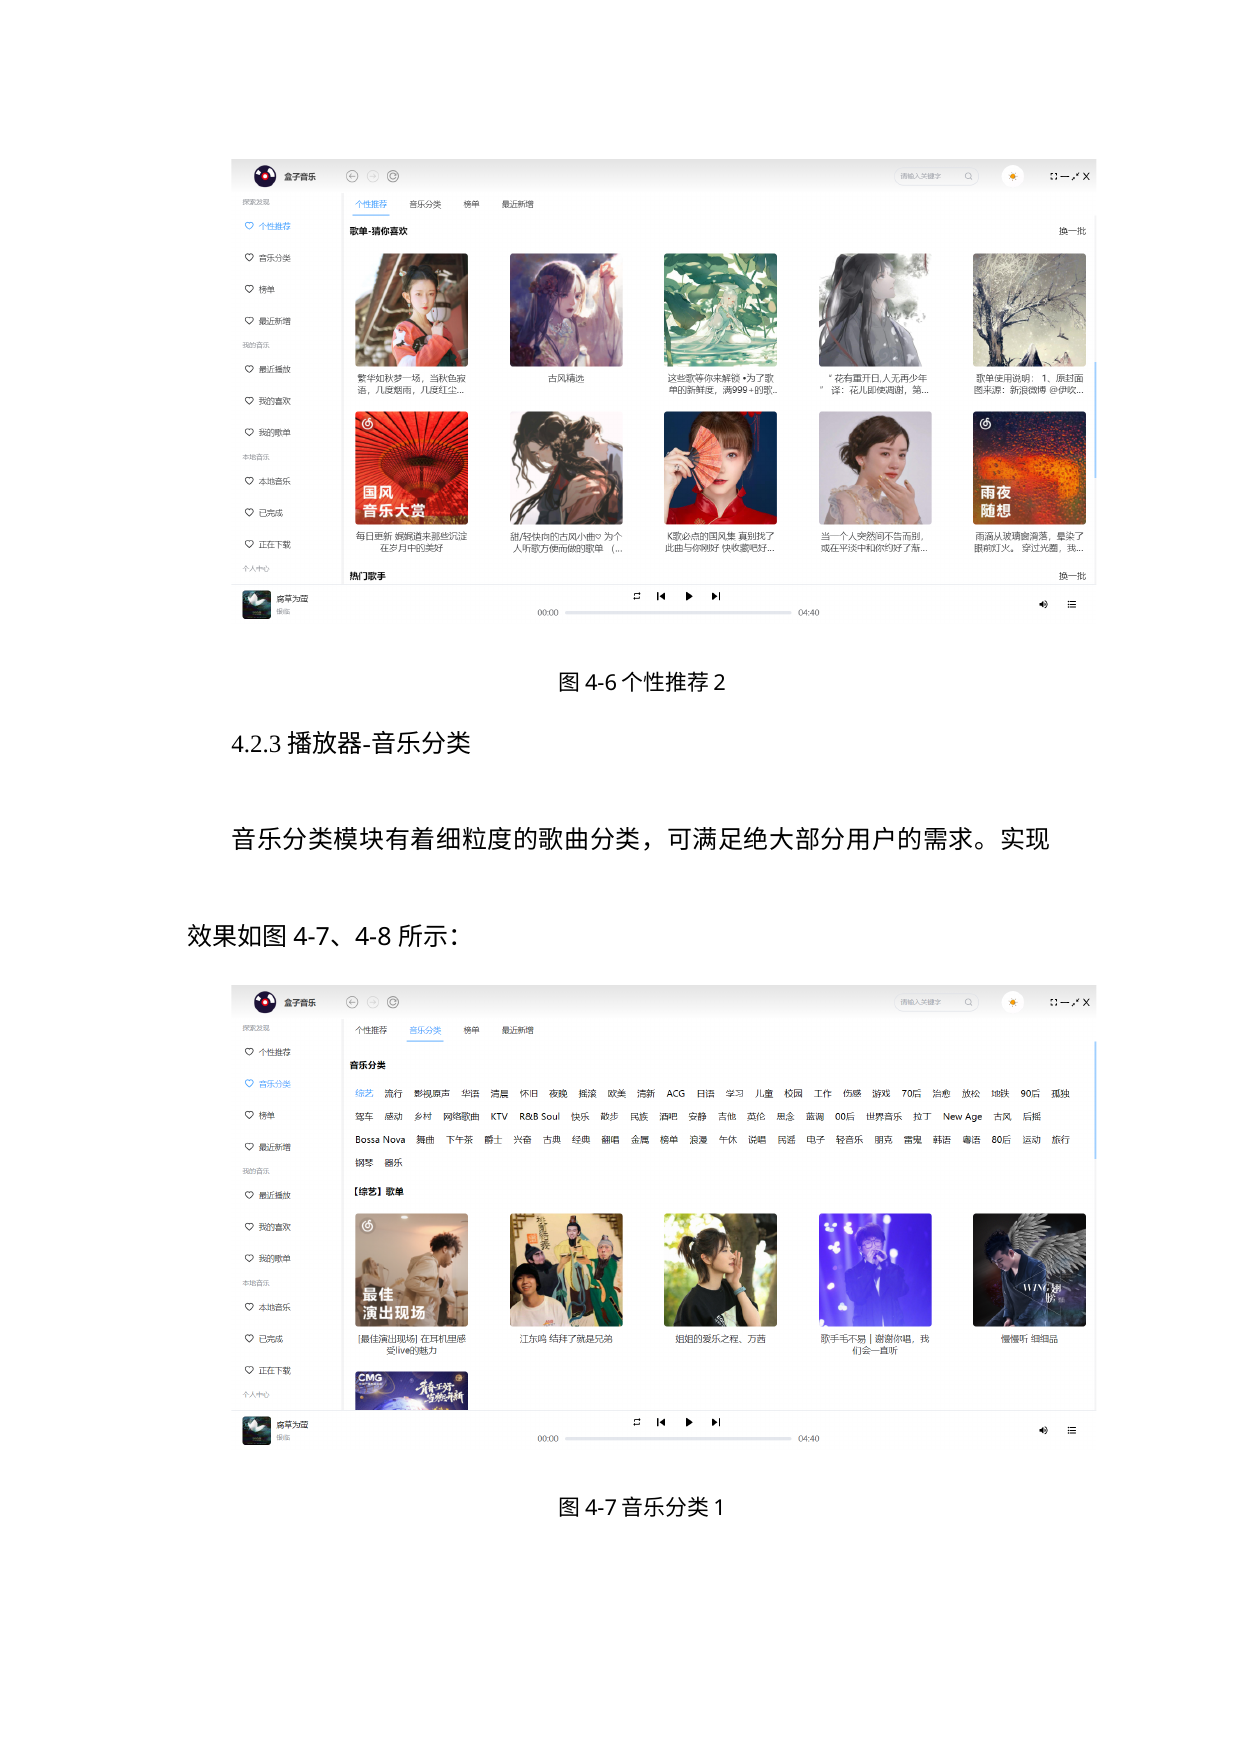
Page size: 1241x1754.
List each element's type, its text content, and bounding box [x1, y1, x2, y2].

text 音乐分类模块有着细粒度的歌曲分类，可满足绝大部分用户的需求。实现效果如图 4-7、4-8 所示： [187, 805, 1053, 967]
picture [231, 159, 1097, 624]
text 图4-7音乐分类1 [187, 1490, 1053, 1522]
text 4.2.3 播放器-音乐分类 [212, 709, 1028, 774]
text 图4-6个性推荐2 [187, 664, 1053, 697]
picture [231, 985, 1097, 1450]
